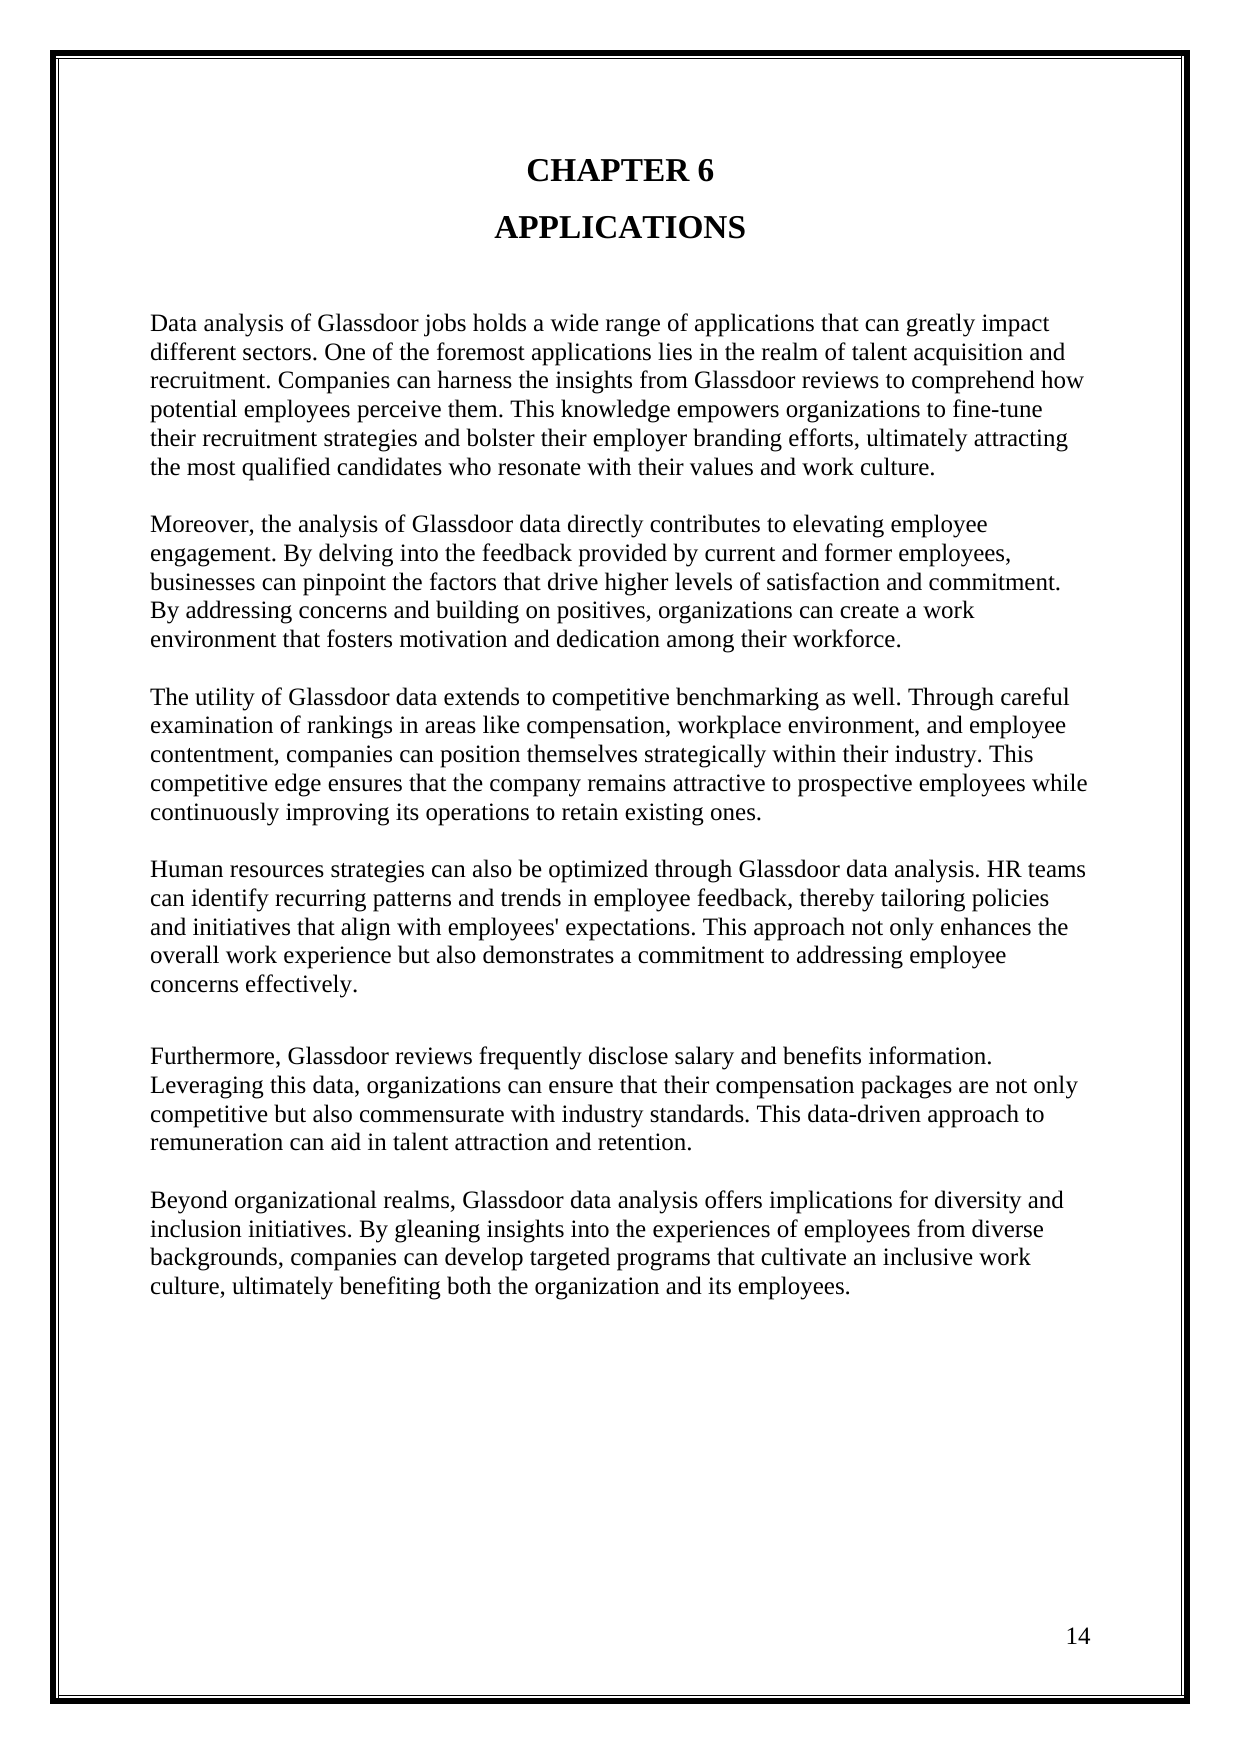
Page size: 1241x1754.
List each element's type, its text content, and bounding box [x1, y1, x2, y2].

text APPLICATIONS [150, 207, 1090, 246]
text Beyond organizational realms, Glassdoor data analysis offers implications for diversity and inclusion initiatives. By gleaning insights into the experiences of employees from diverse backgrounds, companies can develop targeted programs that cultivate an inclusive work culture, ultimately benefiting both the organization and its employees. [150, 1185, 1090, 1300]
text Human resources strategies can also be optimized through Glassdoor data analysis. HR teams can identify recurring patterns and trends in employee feedback, thereby tailoring policies and initiatives that align with employees' expectations. This approach not only enhances the overall work experience but also demonstrates a commitment to addressing employee concerns effectively. [150, 854, 1090, 998]
text Data analysis of Glassdoor jobs holds a wide range of applications that can greatly impact different sectors. One of the foremost applications lies in the realm of talent acquisition and recruitment. Companies can harness the insights from Glassdoor reviews to comprehend how potential employees perceive them. This knowledge empowers organizations to fine-tune their recruitment strategies and bolster their employer branding efforts, ultimately attracting the most qualified candidates who resonate with their values and work culture. [150, 308, 1090, 481]
text CHAPTER 6 [150, 150, 1090, 188]
text The utility of Glassdoor data extends to competitive benchmarking as well. Through careful examination of rankings in areas like compensation, workplace environment, and employee contentment, companies can position themselves strategically within their industry. This competitive edge ensures that the company remains attractive to prospective employees while continuously improving its operations to retain existing ones. [150, 682, 1090, 826]
text Furthermore, Glassdoor reviews frequently disclose salary and benefits information. Leveraging this data, organizations can ensure that their compensation packages are not only competitive but also commensurate with industry standards. This data-driven approach to remuneration can aid in talent attraction and retention. [150, 1041, 1090, 1156]
text Moreover, the analysis of Glassdoor data directly contributes to elevating employee engagement. By delving into the feedback provided by current and former employees, businesses can pinpoint the factors that drive higher levels of satisfaction and commitment. By addressing concerns and building on positives, organizations can create a work environment that fosters motivation and dedication among their workforce. [150, 509, 1090, 653]
